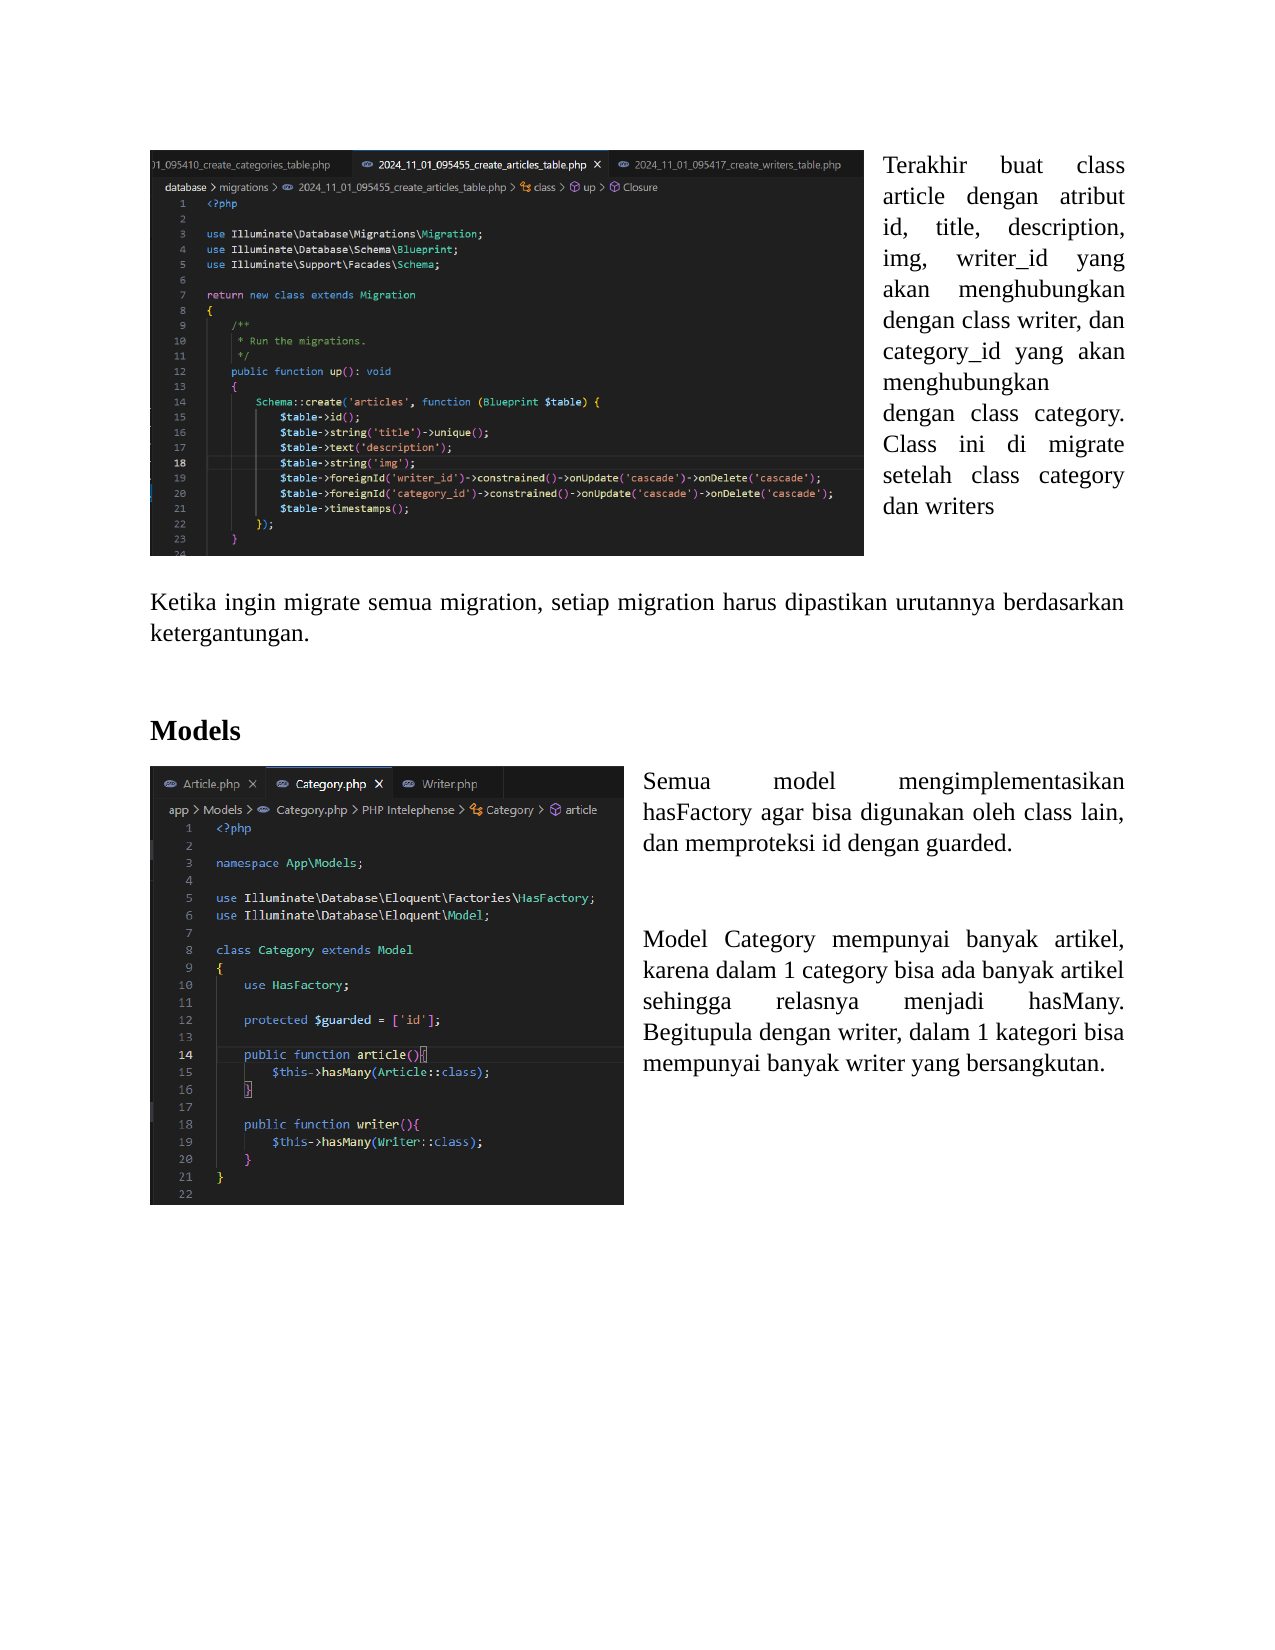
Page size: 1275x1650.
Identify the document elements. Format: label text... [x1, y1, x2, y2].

text Ketika ingin migrate semua migration, setiap migration harus dipastikan urutannya berdasarkan ketergantungan. [150, 587, 1125, 647]
text Terakhir buat class article dengan atribut id, title, description, img, writer_id yang akan menghubungkan dengan class writer, dan category_id yang akan menghubungkan dengan class category. Class ini di migrate setelah class category dan writers [864, 150, 1125, 520]
picture [150, 150, 864, 556]
picture [150, 766, 624, 1205]
text Model Category mempunyai banyak artikel, karena dalam 1 category bisa ada banyak artikel sehingga relasnya menjadi hasMany. Begitupula dengan writer, dalam 1 kategori bisa mempunyai banyak writer yang bersangkutan. [624, 924, 1125, 1077]
text Models [150, 713, 1125, 747]
text Semua model mengimplementasikan hasFactory agar bisa digunakan oleh class lain, dan memproteksi id dengan guarded. [624, 766, 1125, 857]
